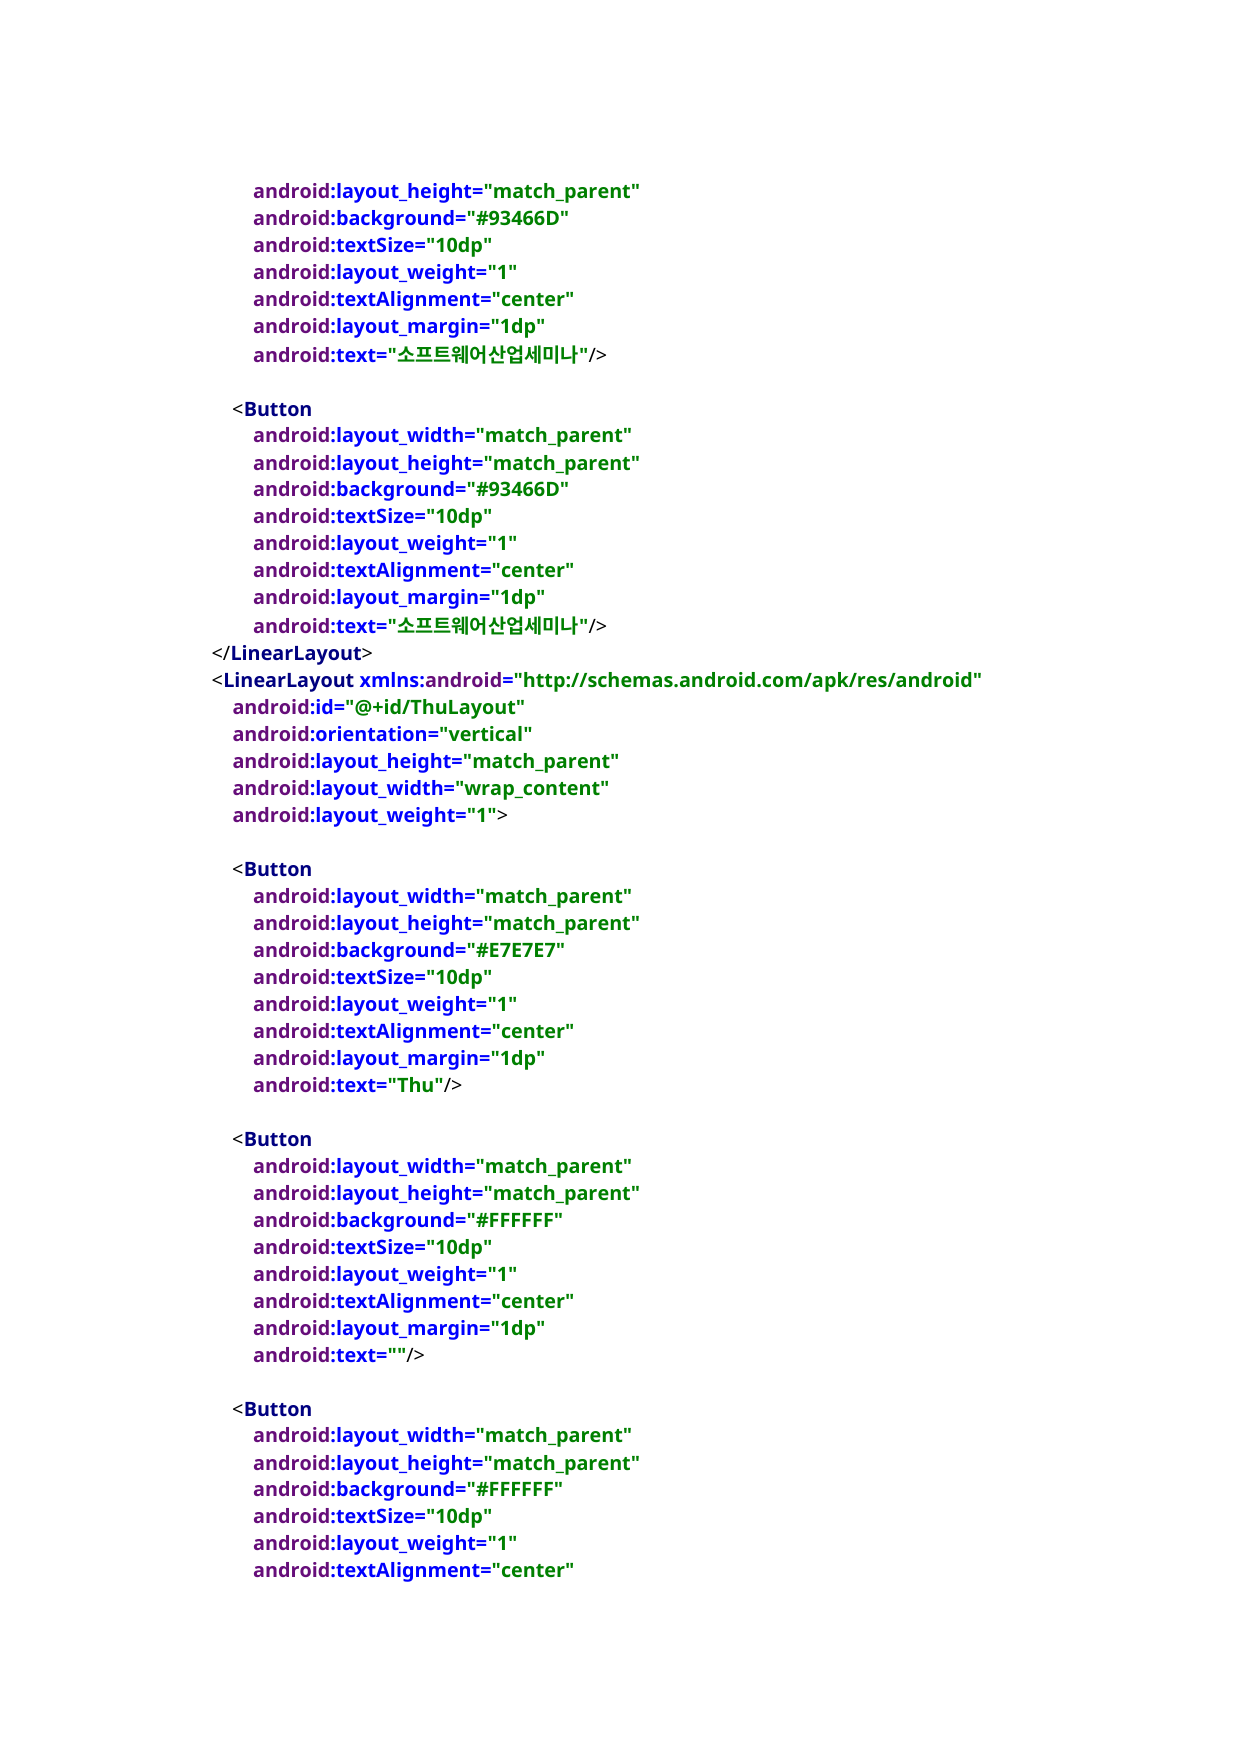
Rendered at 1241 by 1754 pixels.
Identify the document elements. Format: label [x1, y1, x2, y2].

text [150, 177, 1090, 1584]
